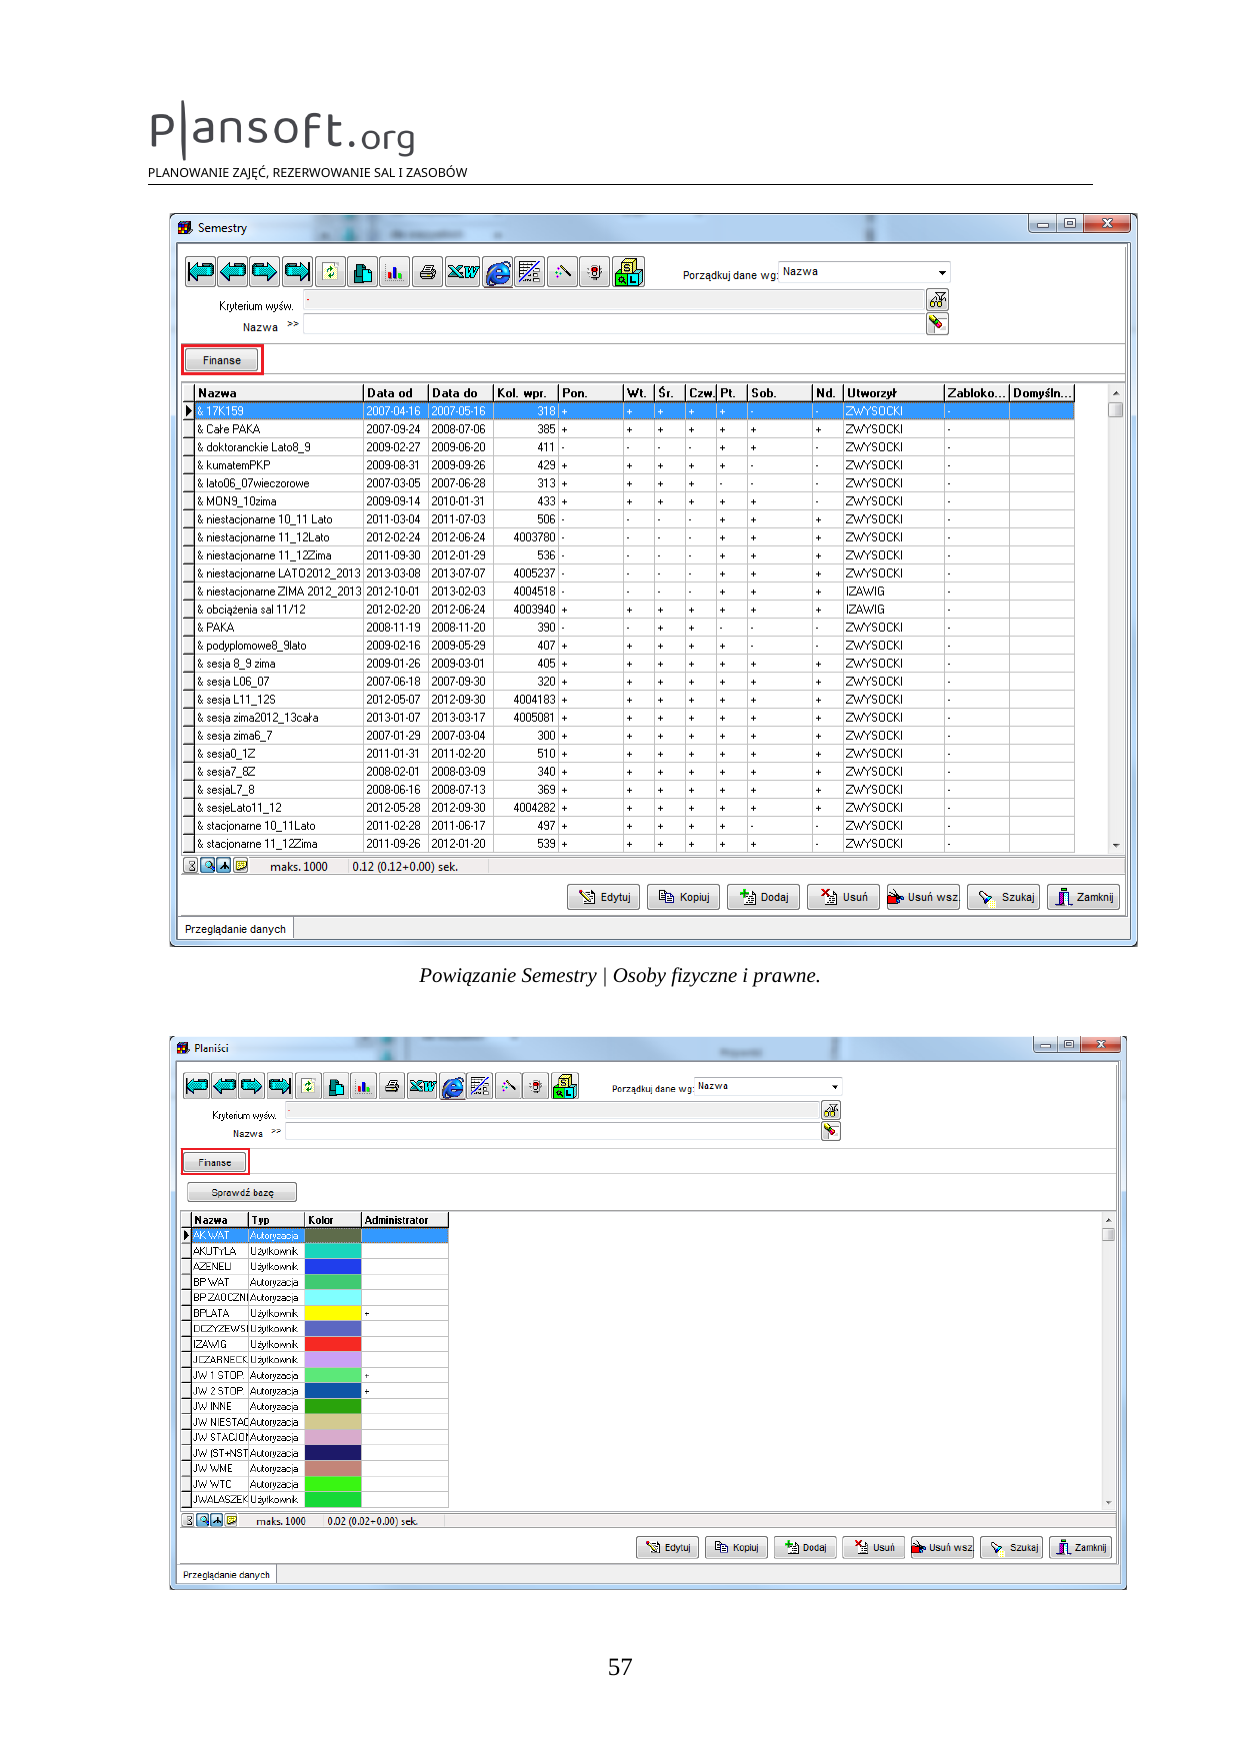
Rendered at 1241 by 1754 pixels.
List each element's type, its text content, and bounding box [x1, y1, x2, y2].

text Powiązanie Semestry | Osoby fizyczne i prawne. [148, 963, 1093, 987]
picture [147, 73, 418, 165]
picture [169, 1036, 1127, 1590]
picture [169, 213, 1138, 947]
